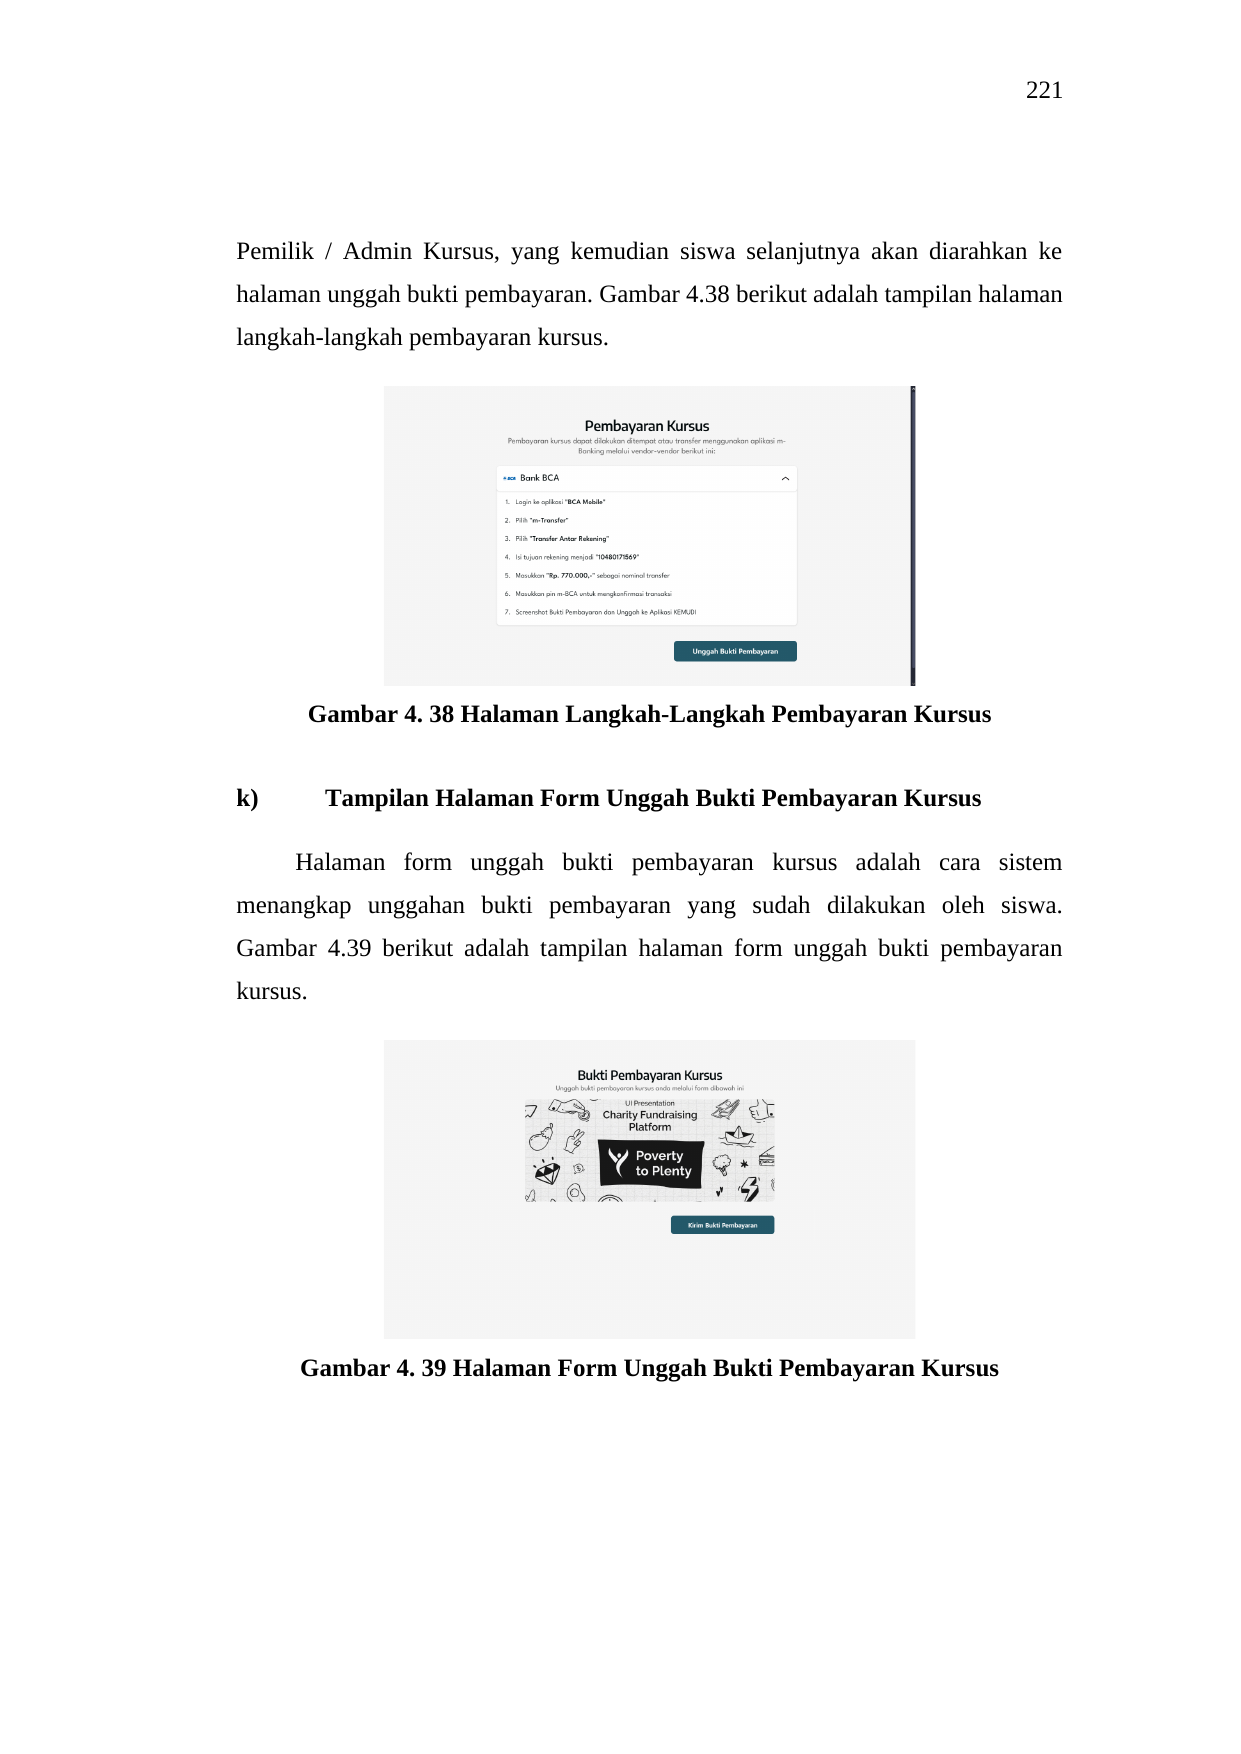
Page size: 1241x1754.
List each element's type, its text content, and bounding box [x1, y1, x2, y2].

picture [383, 386, 916, 686]
picture [383, 1040, 916, 1339]
text Gambar 4. 38 Halaman Langkah-Langkah Pembayaran Kursus [236, 699, 1063, 728]
text Gambar 4. 39 Halaman Form Unggah Bukti Pembayaran Kursus [236, 1353, 1063, 1382]
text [236, 236, 1063, 351]
text Halaman form unggah bukti pembayaran kursus adalah cara sistem menangkap unggahan bukti pembayaran yang sudah dilakukan oleh siswa. Gambar 4.39 berikut adalah tampilan halaman form unggah bukti pembayaran kursus. [236, 847, 1063, 1005]
subtitle Tampilan Halaman Form Unggah Bukti Pembayaran Kursus [236, 783, 1063, 811]
